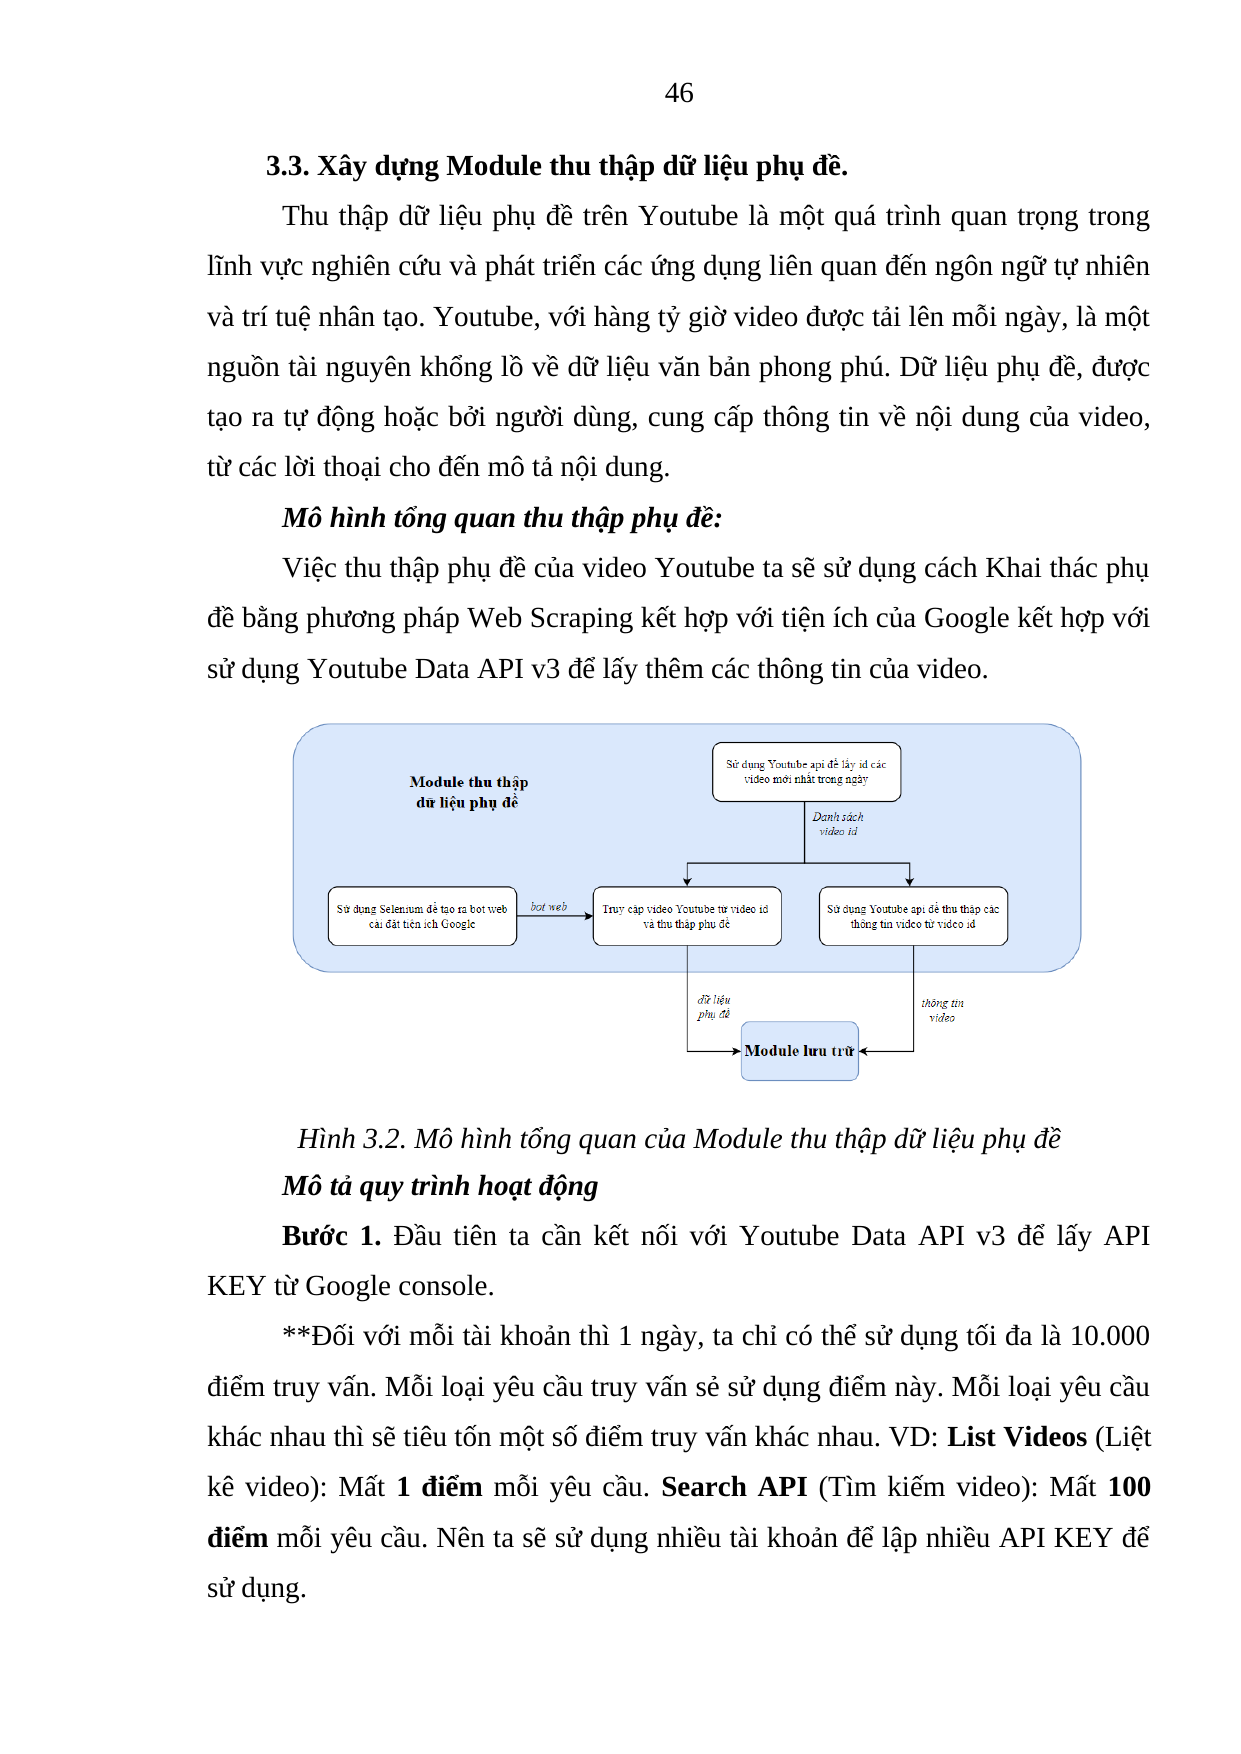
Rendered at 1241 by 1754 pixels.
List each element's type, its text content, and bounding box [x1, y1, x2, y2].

text Mô tả quy trình hoạt động [207, 1168, 1152, 1201]
text Hình 3.2. Mô hình tổng quan của Module thu thập dữ liệu phụ đề [207, 1122, 1152, 1155]
text **Đối với mỗi tài khoản thì 1 ngày, ta chỉ có thể sử dụng tối đa là 10.000 điểm truy vấn. Mỗi loại yêu cầu truy vấn sẻ sử dụng điểm này. Mỗi loại yêu cầu khác nhau thì sẽ tiêu tốn một số điểm truy vấn khác nhau. VD: List Videos (Liệt kê video): Mất 1 điểm mỗi yêu cầu. Search API (Tìm kiếm video): Mất 100 điểm mỗi yêu cầu. Nên ta sẽ sử dụng nhiều tài khoản để lập nhiều API KEY để sử dụng. [207, 1318, 1152, 1604]
picture [262, 701, 1097, 1093]
text 3.3. Xây dựng Module thu thập dữ liệu phụ đề. [207, 148, 1152, 181]
text Bước 1. Đầu tiên ta cần kết nối với Youtube Data API v3 để lấy API KEY từ Google console. [207, 1218, 1152, 1302]
text Mô hình tổng quan thu thập phụ đề: [207, 500, 1152, 533]
text Thu thập dữ liệu phụ đề trên Youtube là một quá trình quan trọng trong lĩnh vực nghiên cứu và phát triển các ứng dụng liên quan đến ngôn ngữ tự nhiên và trí tuệ nhân tạo. Youtube, với hàng tỷ giờ video được tải lên mỗi ngày, là một nguồn tài nguyên khổng lồ về dữ liệu văn bản phong phú. Dữ liệu phụ đề, được tạo ra tự động hoặc bởi người dùng, cung cấp thông tin về nội dung của video, từ các lời thoại cho đến mô tả nội dung. [207, 198, 1152, 483]
text Việc thu thập phụ đề của video Youtube ta sẽ sử dụng cách Khai thác phụ đề bằng phương pháp Web Scraping kết hợp với tiện ích của Google kết hợp với sử dụng Youtube Data API v3 để lấy thêm các thông tin của video. [207, 550, 1152, 684]
